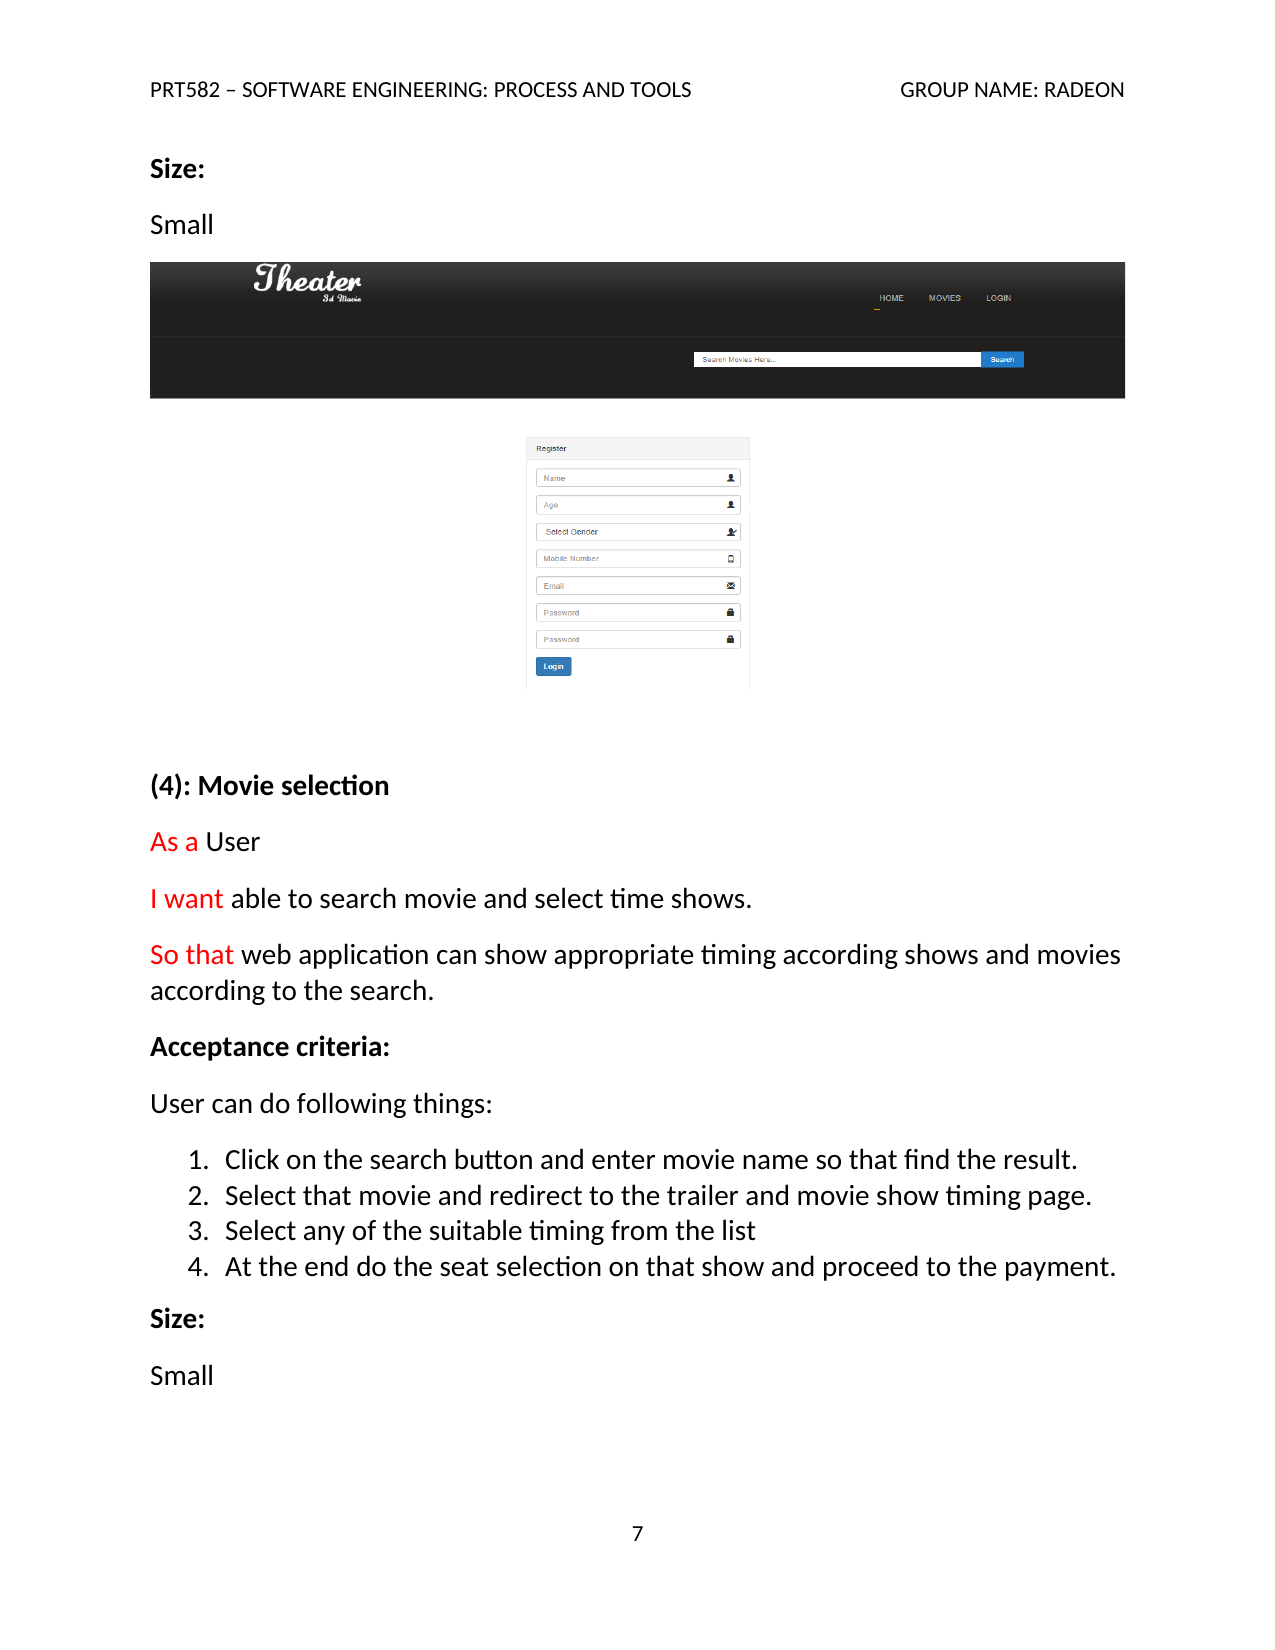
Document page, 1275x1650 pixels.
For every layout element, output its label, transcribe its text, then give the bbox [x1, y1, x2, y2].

text Small [150, 206, 1125, 242]
text So that web application can show appropriate timing according shows and movies according to the search. [150, 936, 1125, 1007]
text Size: [150, 1300, 1125, 1336]
list Select any of the suitable timing from the list [187, 1212, 1125, 1248]
list At the end do the seat selection on that show and proceed to the payment. [187, 1248, 1125, 1284]
text (4): Movie selection [150, 767, 1125, 802]
list Click on the search button and enter movie name so that find the result. [187, 1141, 1125, 1177]
text User can do following things: [150, 1085, 1125, 1120]
text Acceptance criteria: [150, 1028, 1125, 1064]
picture [150, 262, 1125, 690]
text As a User [150, 823, 1125, 859]
text Small [150, 1357, 1125, 1392]
text I want able to search movie and select time shows. [150, 880, 1125, 915]
list Select that movie and redirect to the trailer and movie show timing page. [187, 1177, 1125, 1212]
text Size: [150, 150, 1125, 186]
